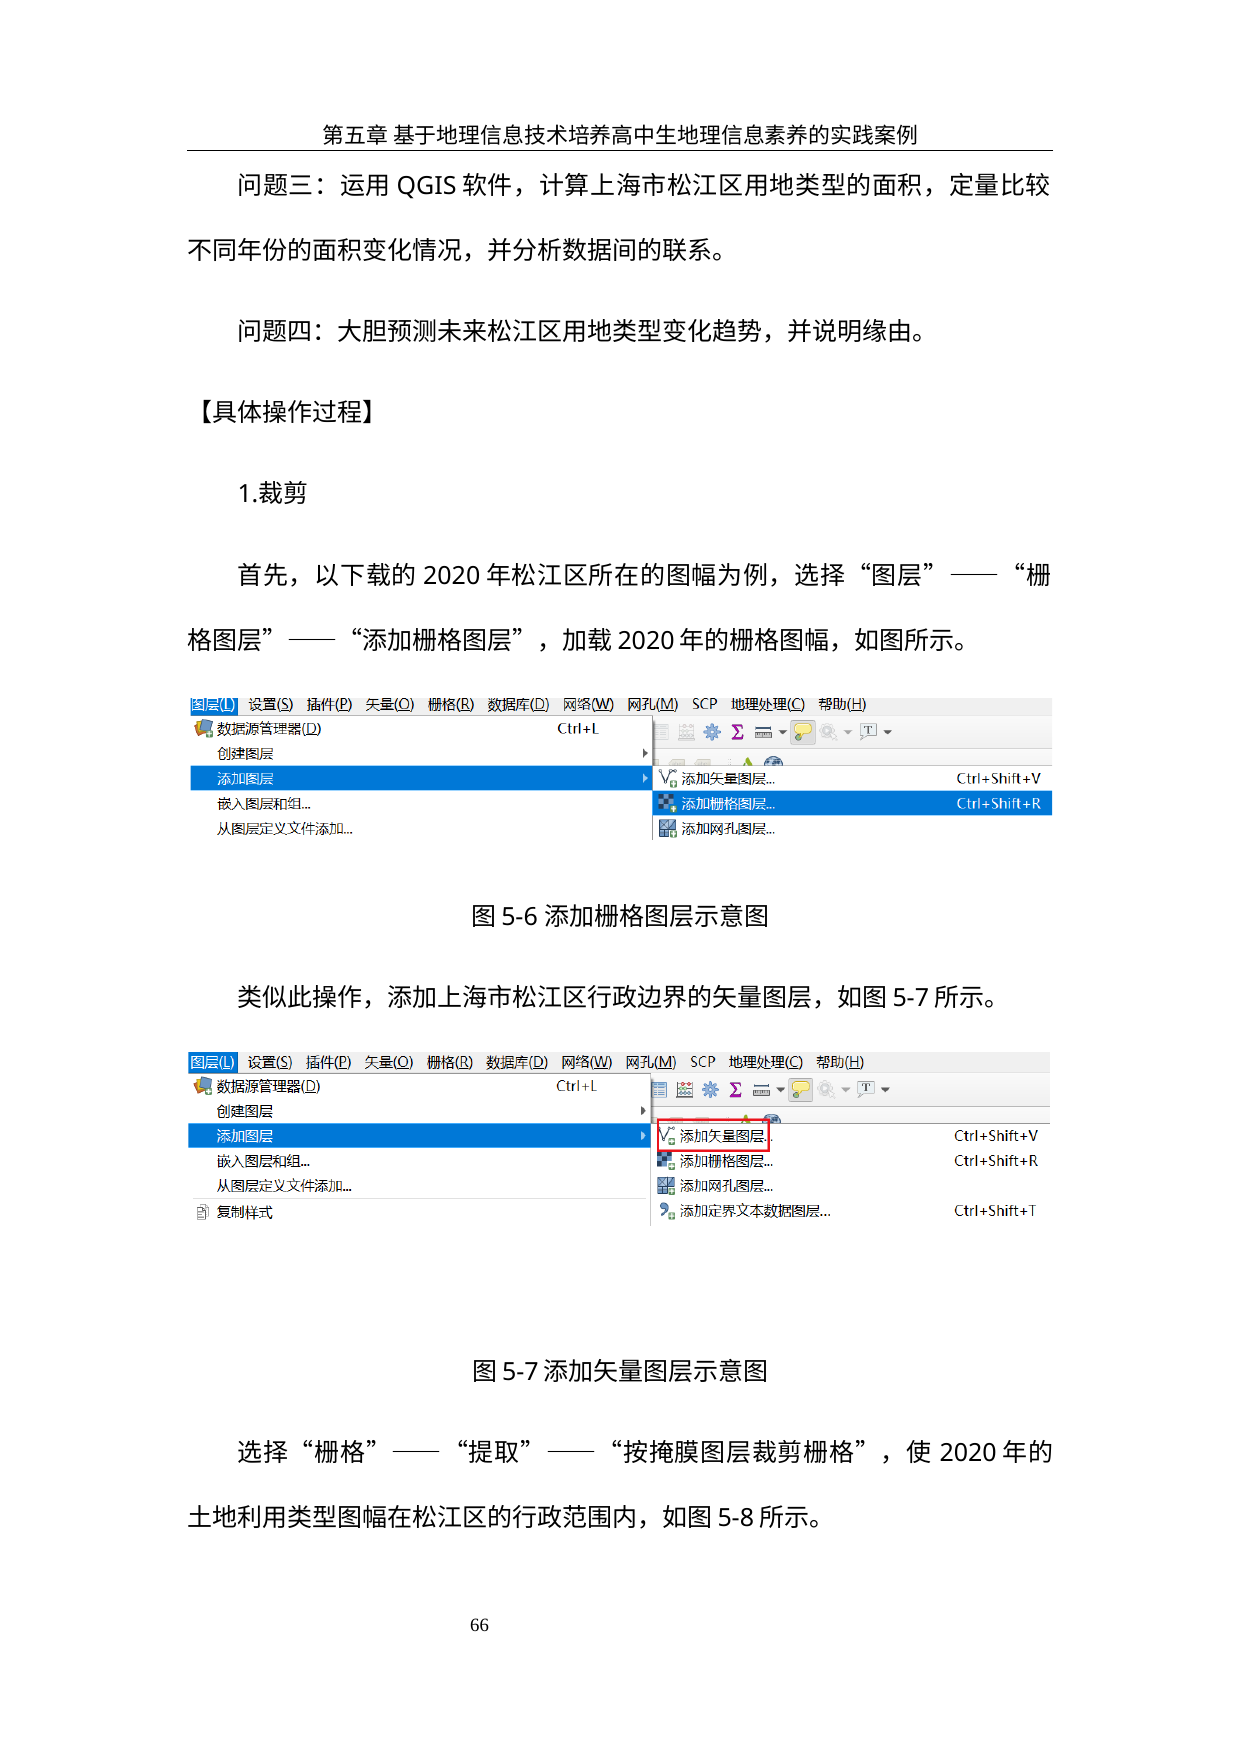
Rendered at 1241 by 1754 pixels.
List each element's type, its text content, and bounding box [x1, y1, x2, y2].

list 首先，以下载的2020年松江区所在的图幅为例，选择“图层”——“栅格图层”——“添加栅格图层”，加载2020年的栅格图幅，如图所示。 [187, 541, 1053, 671]
picture [189, 698, 1052, 839]
list 选择“栅格”——“提取”——“按掩膜图层裁剪栅格”，使2020年的土地利用类型图幅在松江区的行政范围内，如图5-8所示。 [187, 1418, 1053, 1548]
picture [187, 1052, 1050, 1225]
list 1.裁剪 [187, 459, 1053, 524]
table_header 图5-6 添加栅格图层示意图 [176, 671, 1064, 947]
list 【具体操作过程】 [187, 378, 1053, 443]
table_header 图5-7添加矢量图层示意图 [176, 1028, 1064, 1402]
list 问题四：大胆预测未来松江区用地类型变化趋势，并说明缘由。 [187, 297, 1053, 362]
list 问题三：运用QGIS软件，计算上海市松江区用地类型的面积，定量比较不同年份的面积变化情况，并分析数据间的联系。 [187, 151, 1053, 281]
list 类似此操作，添加上海市松江区行政边界的矢量图层，如图5-7所示。 [187, 963, 1053, 1028]
